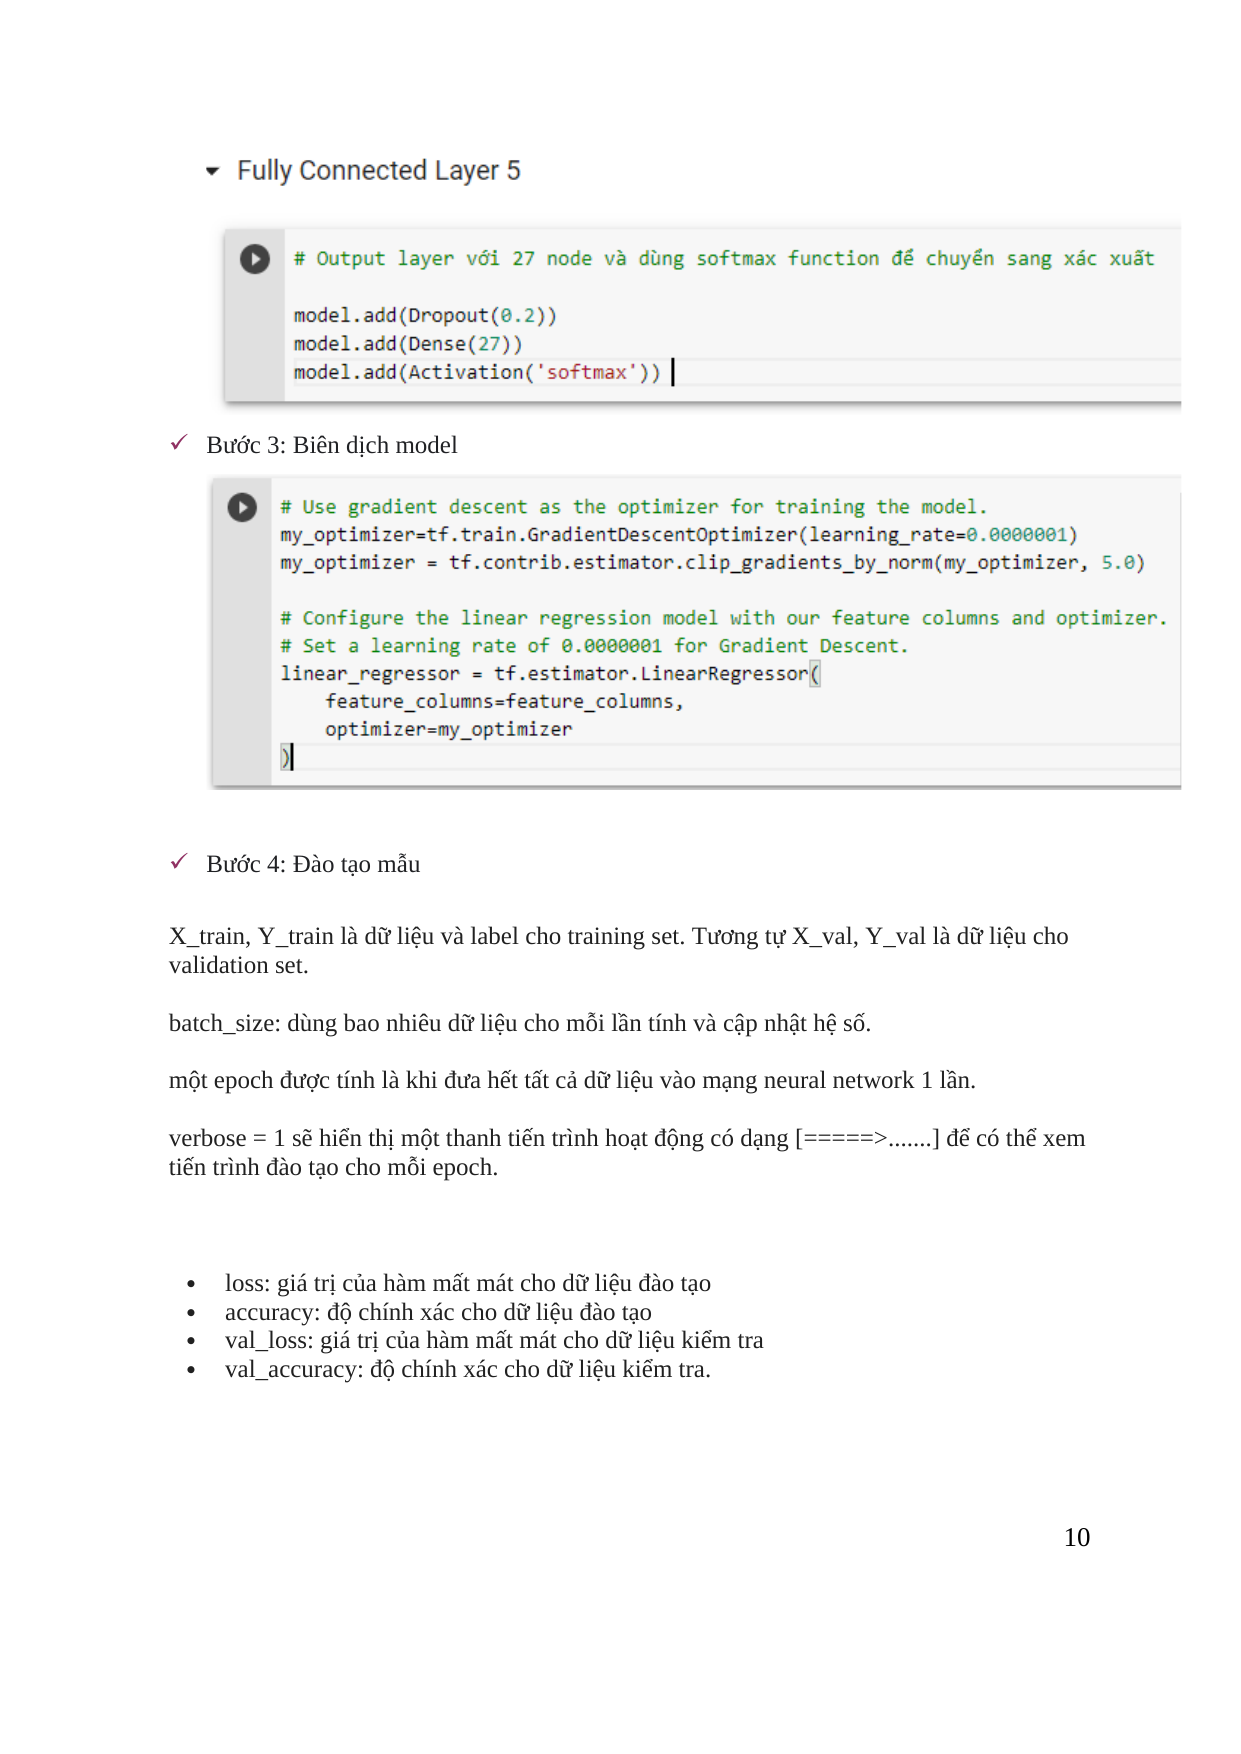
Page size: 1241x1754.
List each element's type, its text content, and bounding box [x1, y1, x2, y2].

picture [206, 153, 1182, 415]
text X_train, Y_train là dữ liệu và label cho training set. Tương tự X_val, Y_val là dữ liệu cho validation set. [169, 921, 1090, 978]
list accuracy: độ chính xác cho dữ liệu đào tạo [187, 1297, 1090, 1326]
list val_loss: giá trị của hàm mất mát cho dữ liệu kiểm tra [187, 1326, 1090, 1354]
text batch_size: dùng bao nhiêu dữ liệu cho mỗi lần tính và cập nhật hệ số. [169, 1008, 1090, 1036]
text verbose = 1 sẽ hiển thị một thanh tiến trình hoạt động có dạng [=====>.......] để có thể xem tiến trình đào tạo cho mỗi epoch. [169, 1123, 1090, 1181]
list loss: giá trị của hàm mất mát cho dữ liệu đào tạo [187, 1268, 1090, 1297]
text một epoch được tính là khi đưa hết tất cả dữ liệu vào mạng neural network 1 lần. [169, 1066, 1090, 1094]
list Bước 4: Đào tạo mẫu [169, 849, 1090, 877]
list val_accuracy: độ chính xác cho dữ liệu kiểm tra. [187, 1354, 1090, 1383]
picture [206, 474, 1182, 790]
